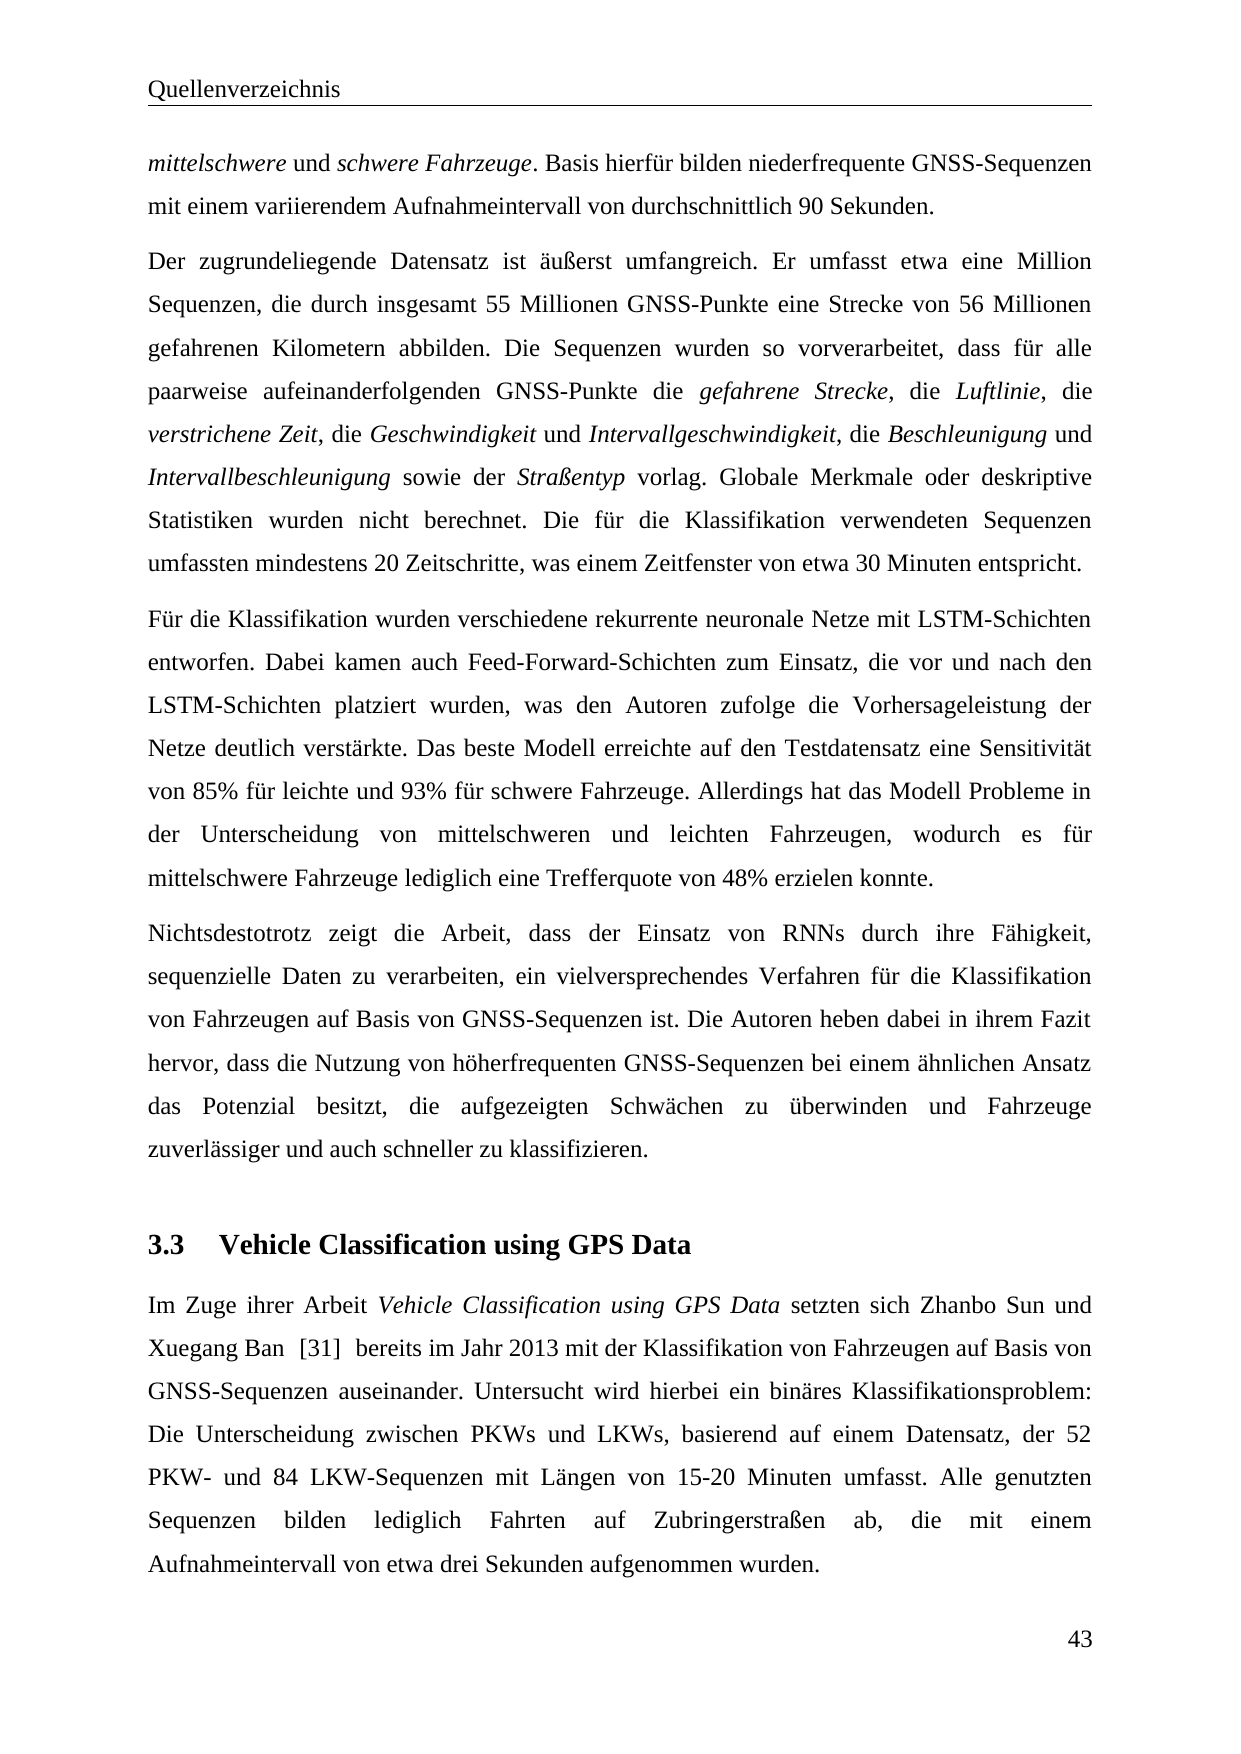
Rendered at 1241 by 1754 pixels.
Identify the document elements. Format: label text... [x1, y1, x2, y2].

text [148, 148, 1092, 219]
subtitle Vehicle Classification using GPS Data [148, 1227, 1092, 1261]
text Nichtsdestotrotz zeigt die Arbeit, dass der Einsatz von RNNs durch ihre Fähigkeit, sequenzielle Daten zu verarbeiten, ein vielversprechendes Verfahren für die Klassifikation von Fahrzeugen auf Basis von GNSS-Sequenzen ist. Die Autoren heben dabei in ihrem Fazit hervor, dass die Nutzung von höherfrequenten GNSS-Sequenzen bei einem ähnlichen Ansatz das Potenzial besitzt, die aufgezeigten Schwächen zu überwinden und Fahrzeuge zuverlässiger und auch schneller zu klassifizieren. [148, 918, 1092, 1163]
text Im Zuge ihrer Arbeit Vehicle Classification using GPS Data setzten sich Zhanbo Sun und Xuegang Ban bereits im Jahr 2013 mit der Klassifikation von Fahrzeugen auf Basis von GNSS-Sequenzen auseinander. Untersucht wird hierbei ein binäres Klassifikationsproblem: Die Unterscheidung zwischen PKWs und LKWs, basierend auf einem Datensatz, der 52 PKW- und 84 LKW-Sequenzen mit Längen von 15-20 Minuten umfasst. Alle genutzten Sequenzen bilden lediglich Fahrten auf Zubringerstraßen ab, die mit einem Aufnahmeintervall von etwa drei Sekunden aufgenommen wurden. [148, 1290, 1092, 1577]
text Der zugrundeliegende Datensatz ist äußerst umfangreich. Er umfasst etwa eine Million Sequenzen, die durch insgesamt 55 Millionen GNSS-Punkte eine Strecke von 56 Millionen gefahrenen Kilometern abbilden. Die Sequenzen wurden so vorverarbeitet, dass für alle paarweise aufeinanderfolgenden GNSS-Punkte die gefahrene Strecke, die Luftlinie, die verstrichene Zeit, die Geschwindigkeit und Intervallgeschwindigkeit, die Beschleunigung und Intervallbeschleunigung sowie der Straßentyp vorlag. Globale Merkmale oder deskriptive Statistiken wurden nicht berechnet. Die für die Klassifikation verwendeten Sequenzen umfassten mindestens 20 Zeitschritte, was einem Zeitfenster von etwa 30 Minuten entspricht. [148, 246, 1092, 577]
text Für die Klassifikation wurden verschiedene rekurrente neuronale Netze mit LSTM-Schichten entworfen. Dabei kamen auch Feed-Forward-Schichten zum Einsatz, die vor und nach den LSTM-Schichten platziert wurden, was den Autoren zufolge die Vorhersageleistung der Netze deutlich verstärkte. Das beste Modell erreichte auf den Testdatensatz eine Sensitivität von 85% für leichte und 93% für schwere Fahrzeuge. Allerdings hat das Modell Probleme in der Unterscheidung von mittelschweren und leichten Fahrzeugen, wodurch es für mittelschwere Fahrzeuge lediglich eine Trefferquote von 48% erzielen konnte. [148, 604, 1092, 891]
